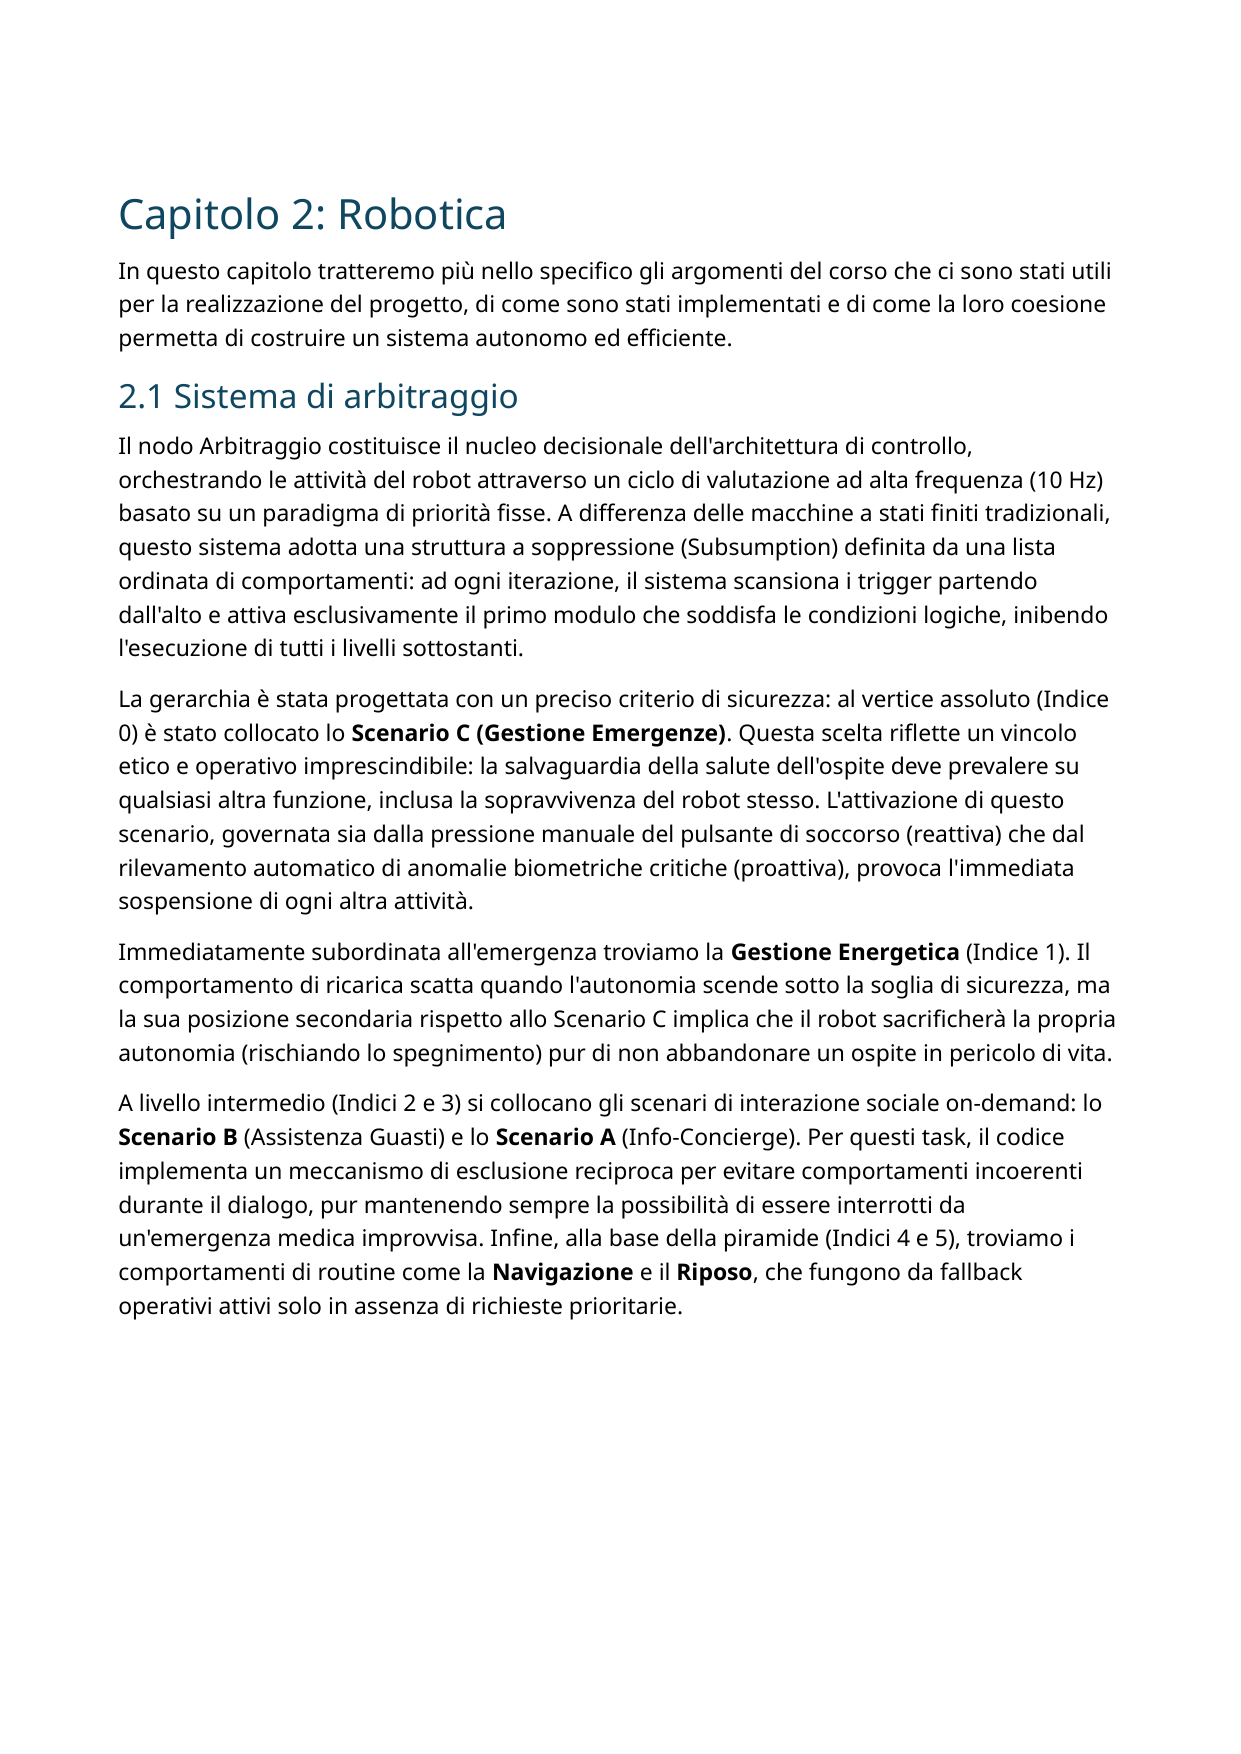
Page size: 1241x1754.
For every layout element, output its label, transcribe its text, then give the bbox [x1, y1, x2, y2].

subtitle Capitolo 2: Robotica [118, 185, 1122, 242]
text Immediatamente subordinata all'emergenza troviamo la Gestione Energetica (Indice 1). Il comportamento di ricarica scatta quando l'autonomia scende sotto la soglia di sicurezza, ma la sua posizione secondaria rispetto allo Scenario C implica che il robot sacrificherà la propria autonomia (rischiando lo spegnimento) pur di non abbandonare un ospite in pericolo di vita. [118, 936, 1122, 1068]
subtitle 2.1 Sistema di arbitraggio [118, 373, 1122, 418]
text La gerarchia è stata progettata con un preciso criterio di sicurezza: al vertice assoluto (Indice 0) è stato collocato lo Scenario C (Gestione Emergenze). Questa scelta riflette un vincolo etico e operativo imprescindibile: la salvaguardia della salute dell'ospite deve prevalere su qualsiasi altra funzione, inclusa la sopravvivenza del robot stesso. L'attivazione di questo scenario, governata sia dalla pressione manuale del pulsante di soccorso (reattiva) che dal rilevamento automatico di anomalie biometriche critiche (proattiva), provoca l'immediata sospensione di ogni altra attività. [118, 683, 1122, 917]
text A livello intermedio (Indici 2 e 3) si collocano gli scenari di interazione sociale on-demand: lo Scenario B (Assistenza Guasti) e lo Scenario A (Info-Concierge). Per questi task, il codice implementa un meccanismo di esclusione reciproca per evitare comportamenti incoerenti durante il dialogo, pur mantenendo sempre la possibilità di essere interrotti da un'emergenza medica improvvisa. Infine, alla base della piramide (Indici 4 e 5), troviamo i comportamenti di routine come la Navigazione e il Riposo, che fungono da fallback operativi attivi solo in assenza di richieste prioritarie. [118, 1087, 1122, 1321]
text Il nodo Arbitraggio costituisce il nucleo decisionale dell'architettura di controllo, orchestrando le attività del robot attraverso un ciclo di valutazione ad alta frequenza (10 Hz) basato su un paradigma di priorità fisse. A differenza delle macchine a stati finiti tradizionali, questo sistema adotta una struttura a soppressione (Subsumption) definita da una lista ordinata di comportamenti: ad ogni iterazione, il sistema scansiona i trigger partendo dall'alto e attiva esclusivamente il primo modulo che soddisfa le condizioni logiche, inibendo l'esecuzione di tutti i livelli sottostanti. [118, 430, 1122, 664]
text In questo capitolo tratteremo più nello specifico gli argomenti del corso che ci sono stati utili per la realizzazione del progetto, di come sono stati implementati e di come la loro coesione permetta di costruire un sistema autonomo ed efficiente. [118, 255, 1122, 353]
